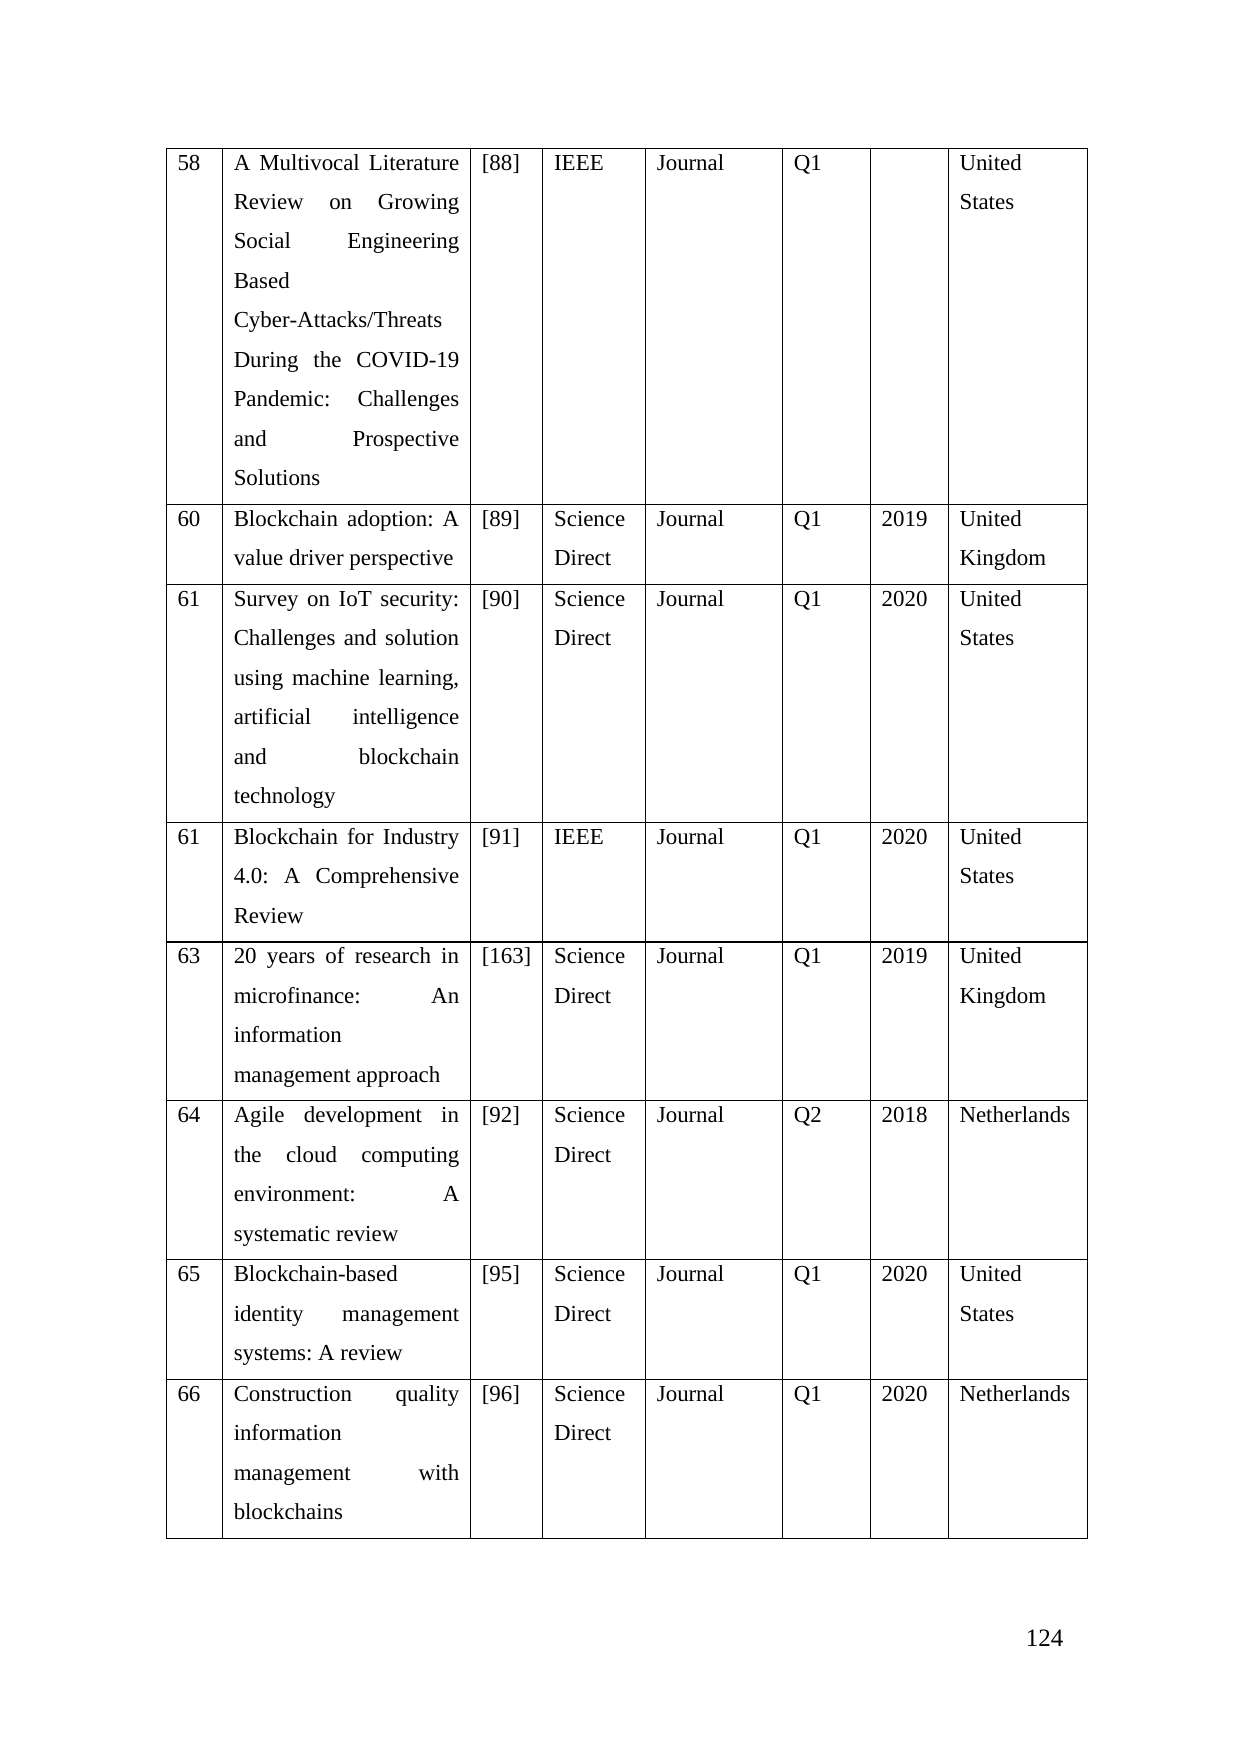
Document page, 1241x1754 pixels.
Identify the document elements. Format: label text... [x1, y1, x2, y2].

table_cell 2020 [871, 1260, 948, 1379]
table_cell 2020 [871, 1380, 948, 1538]
table_cell United States [949, 149, 1087, 504]
table_cell 63 [167, 943, 222, 1100]
table_cell Journal [646, 1101, 782, 1259]
table_cell Science Direct [543, 1101, 645, 1259]
table_cell United Kingdom [949, 505, 1087, 584]
table_cell Journal [646, 585, 782, 822]
table_cell Survey on IoT security: Challenges and solution using machine learning, artificial intelligence and blockchain technology [223, 585, 470, 822]
table_cell United States [949, 823, 1087, 941]
table_cell Q1 [783, 585, 870, 822]
table_cell Journal [646, 505, 782, 584]
table_cell 2018 [871, 1101, 948, 1259]
table_cell Blockchain for Industry 4.0: A Comprehensive Review [223, 823, 470, 941]
table_cell 66 [167, 1380, 222, 1538]
table_cell Q1 [783, 943, 870, 1100]
table_cell 65 [167, 1260, 222, 1379]
table_cell Science Direct [543, 585, 645, 822]
table_cell Science Direct [543, 943, 645, 1100]
table_cell 2020 [871, 823, 948, 941]
table_cell Science Direct [543, 1260, 645, 1379]
table_cell [471, 585, 542, 822]
table_cell Q1 [783, 1380, 870, 1538]
table_cell United Kingdom [949, 943, 1087, 1100]
table_cell 64 [167, 1101, 222, 1259]
table_cell 20 years of research in microfinance: An information management approach [223, 943, 470, 1100]
table_cell [471, 823, 542, 941]
table_cell Science Direct [543, 1380, 645, 1538]
table_cell Construction quality information management with blockchains [223, 1380, 470, 1538]
table_cell 58 [167, 149, 222, 504]
table_cell Blockchain-based identity management systems: A review [223, 1260, 470, 1379]
table_cell 60 [167, 505, 222, 584]
table_cell IEEE [543, 149, 645, 504]
table_cell 2020 [871, 585, 948, 822]
table_cell Netherlands [949, 1101, 1087, 1259]
table_cell [471, 149, 542, 504]
table_cell United States [949, 1260, 1087, 1379]
table_cell [471, 943, 542, 1100]
table_cell Q1 [783, 505, 870, 584]
table_cell Q2 [783, 1101, 870, 1259]
table_cell United States [949, 585, 1087, 822]
table_cell Netherlands [949, 1380, 1087, 1538]
table_cell 61 [167, 585, 222, 822]
table_cell Journal [646, 1260, 782, 1379]
table_cell Q1 [783, 823, 870, 941]
table_cell [471, 1260, 542, 1379]
table_cell Journal [646, 823, 782, 941]
table_cell Q1 [783, 1260, 870, 1379]
table_cell 2019 [871, 505, 948, 584]
table_cell [471, 505, 542, 584]
table_cell [471, 1380, 542, 1538]
table_cell Journal [646, 943, 782, 1100]
table_cell [871, 149, 948, 504]
table_cell [471, 1101, 542, 1259]
table_cell Science Direct [543, 505, 645, 584]
table_cell Journal [646, 149, 782, 504]
table_cell 2019 [871, 943, 948, 1100]
table_cell Blockchain adoption: A value driver perspective [223, 505, 470, 584]
table_cell A Multivocal Literature Review on Growing Social Engineering Based Cyber-Attacks/Threats During the COVID-19 Pandemic: Challenges and Prospective Solutions [223, 149, 470, 504]
table_cell IEEE [543, 823, 645, 941]
table_cell Journal [646, 1380, 782, 1538]
table_cell Agile development in the cloud computing environment: A systematic review [223, 1101, 470, 1259]
table_cell 61 [167, 823, 222, 941]
table_cell Q1 [783, 149, 870, 504]
